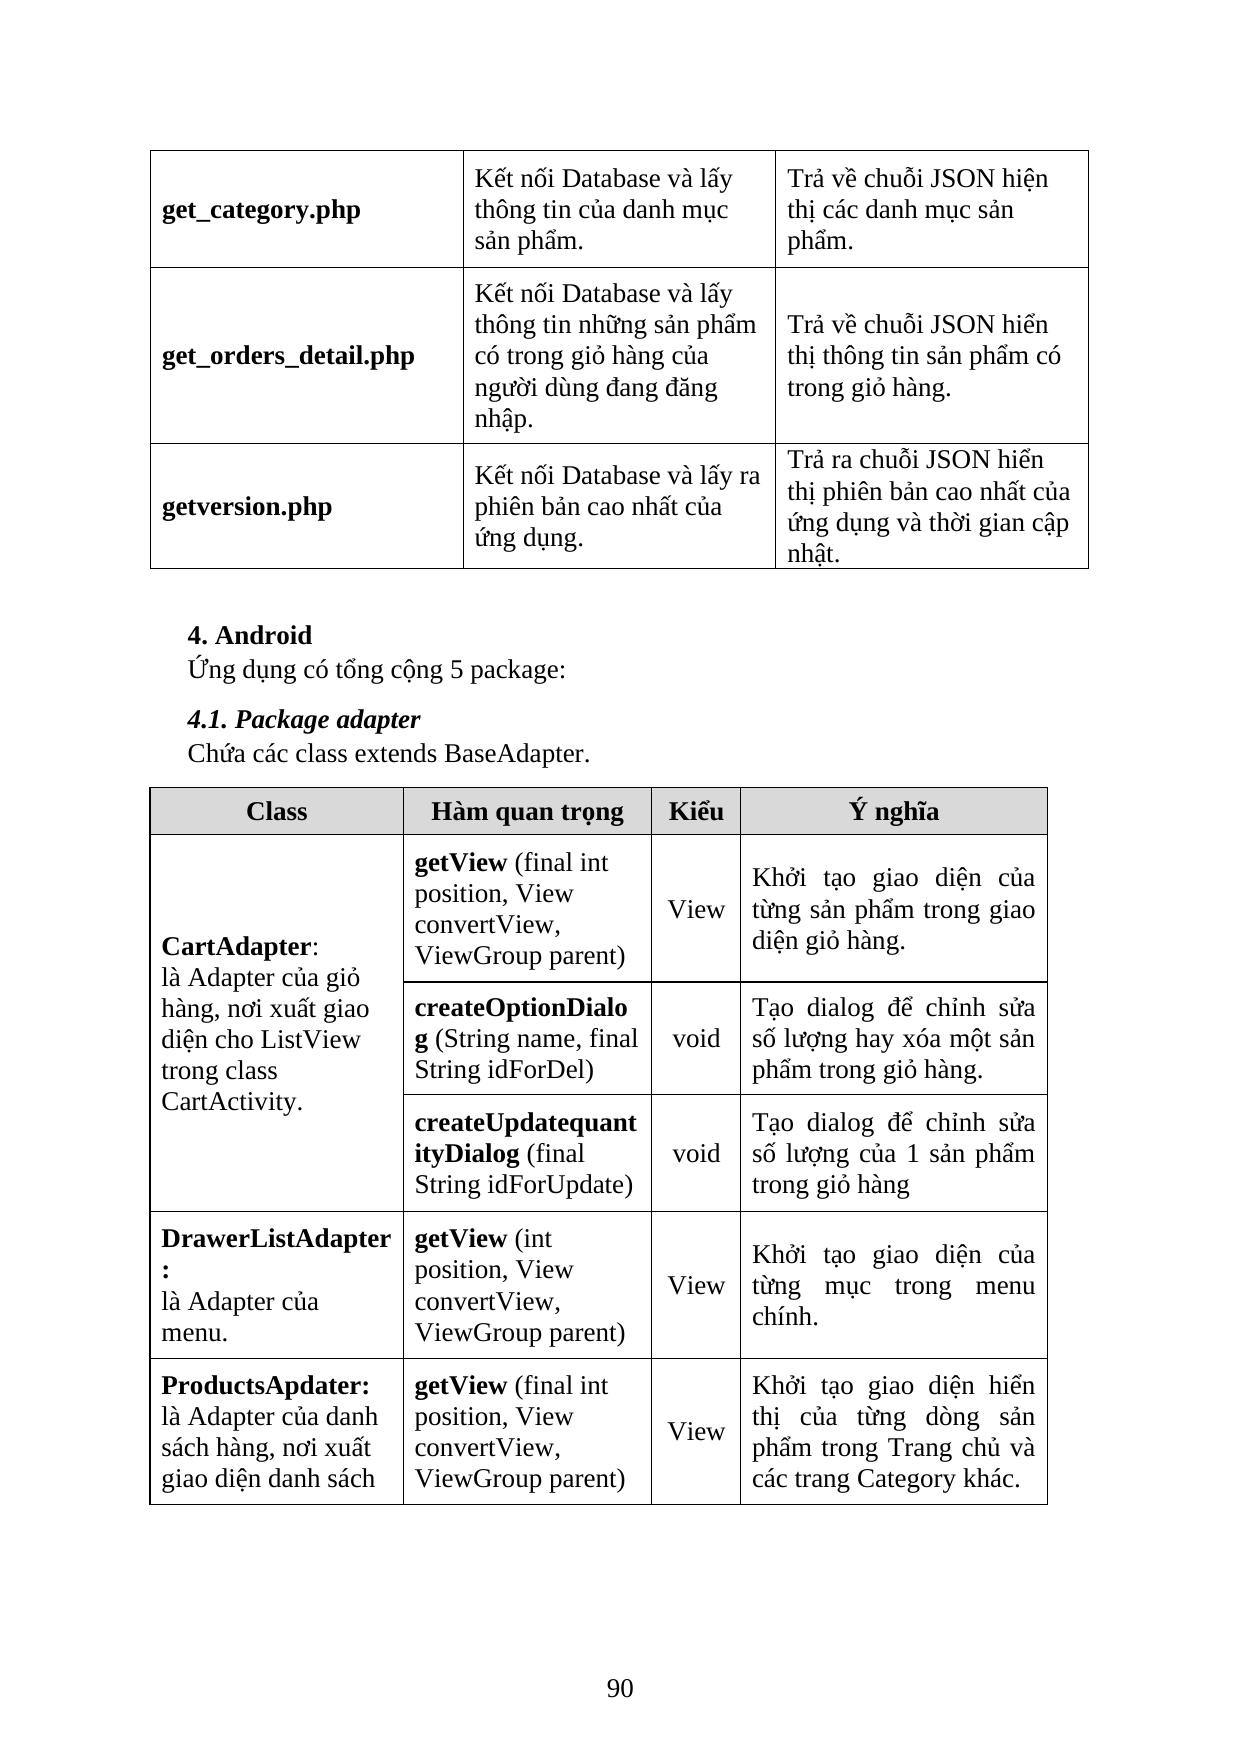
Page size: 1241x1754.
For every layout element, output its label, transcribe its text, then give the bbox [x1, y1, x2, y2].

table_cell Trả về chuỗi JSON hiện thị các danh mục sản phẩm. [776, 151, 1088, 267]
table_cell getView (int position, View convertView, ViewGroup parent) [404, 1212, 651, 1357]
table_cell Trả về chuỗi JSON hiển thị thông tin sản phẩm có trong giỏ hàng. [776, 268, 1088, 442]
table_cell Trả ra chuỗi JSON hiển thị phiên bản cao nhất của ứng dụng và thời gian cập nhật. [776, 444, 1088, 568]
table_cell getView (final int position, View convertView, ViewGroup parent) [404, 1359, 651, 1503]
table_cell Khởi tạo giao diện của từng mục trong menu chính. [741, 1212, 1047, 1357]
table_cell void [652, 1095, 740, 1211]
table_cell View [652, 1359, 740, 1503]
subtitle 4. Android [150, 619, 1090, 651]
table_cell Kết nối Database và lấy thông tin của danh mục sản phẩm. [464, 151, 775, 267]
table_cell getView (final int position, View convertView, ViewGroup parent) [404, 835, 651, 981]
table_cell void [652, 983, 740, 1094]
text Chứa các class extends BaseAdapter. [150, 737, 1090, 768]
table_cell Khởi tạo giao diện của từng sản phẩm trong giao diện giỏ hàng. [741, 835, 1047, 981]
table_header Kiểu [652, 788, 740, 834]
subtitle 4.1. Package adapter [187, 703, 1090, 734]
table_cell Kết nối Database và lấy thông tin những sản phẩm có trong giỏ hàng của người dùng đang đăng nhập. [464, 268, 775, 442]
table_cell Khởi tạo giao diện hiển thị của từng dòng sản phẩm trong Trang chủ và các trang Category khác. [741, 1359, 1047, 1503]
table_cell Kết nối Database và lấy ra phiên bản cao nhất của ứng dụng. [464, 444, 775, 568]
table_cell Tạo dialog để chỉnh sửa số lượng hay xóa một sản phẩm trong giỏ hàng. [741, 983, 1047, 1094]
table_cell Tạo dialog để chỉnh sửa số lượng của 1 sản phẩm trong giỏ hàng [741, 1095, 1047, 1211]
text Ứng dụng có tổng cộng 5 package: [150, 653, 1090, 684]
table_cell getversion.php [151, 444, 463, 568]
table_cell get_orders_detail.php [151, 268, 463, 442]
table_header Ý nghĩa [741, 788, 1047, 834]
table_cell DrawerListAdapter: là Adapter của menu. [151, 1212, 403, 1357]
table_cell View [652, 835, 740, 981]
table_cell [151, 1359, 403, 1503]
table_cell get_category.php [151, 151, 463, 267]
table_header Class [151, 788, 403, 834]
table_cell View [652, 1212, 740, 1357]
table_header Hàm quan trọng [404, 788, 651, 834]
table_cell createOptionDialog (String name, final String idForDel) [404, 983, 651, 1094]
table_cell createUpdatequantityDialog (final String idForUpdate) [404, 1095, 651, 1211]
table_cell CartAdapter: là Adapter của giỏ hàng, nơi xuất giao diện cho ListView trong class CartActivity. [151, 835, 403, 1211]
